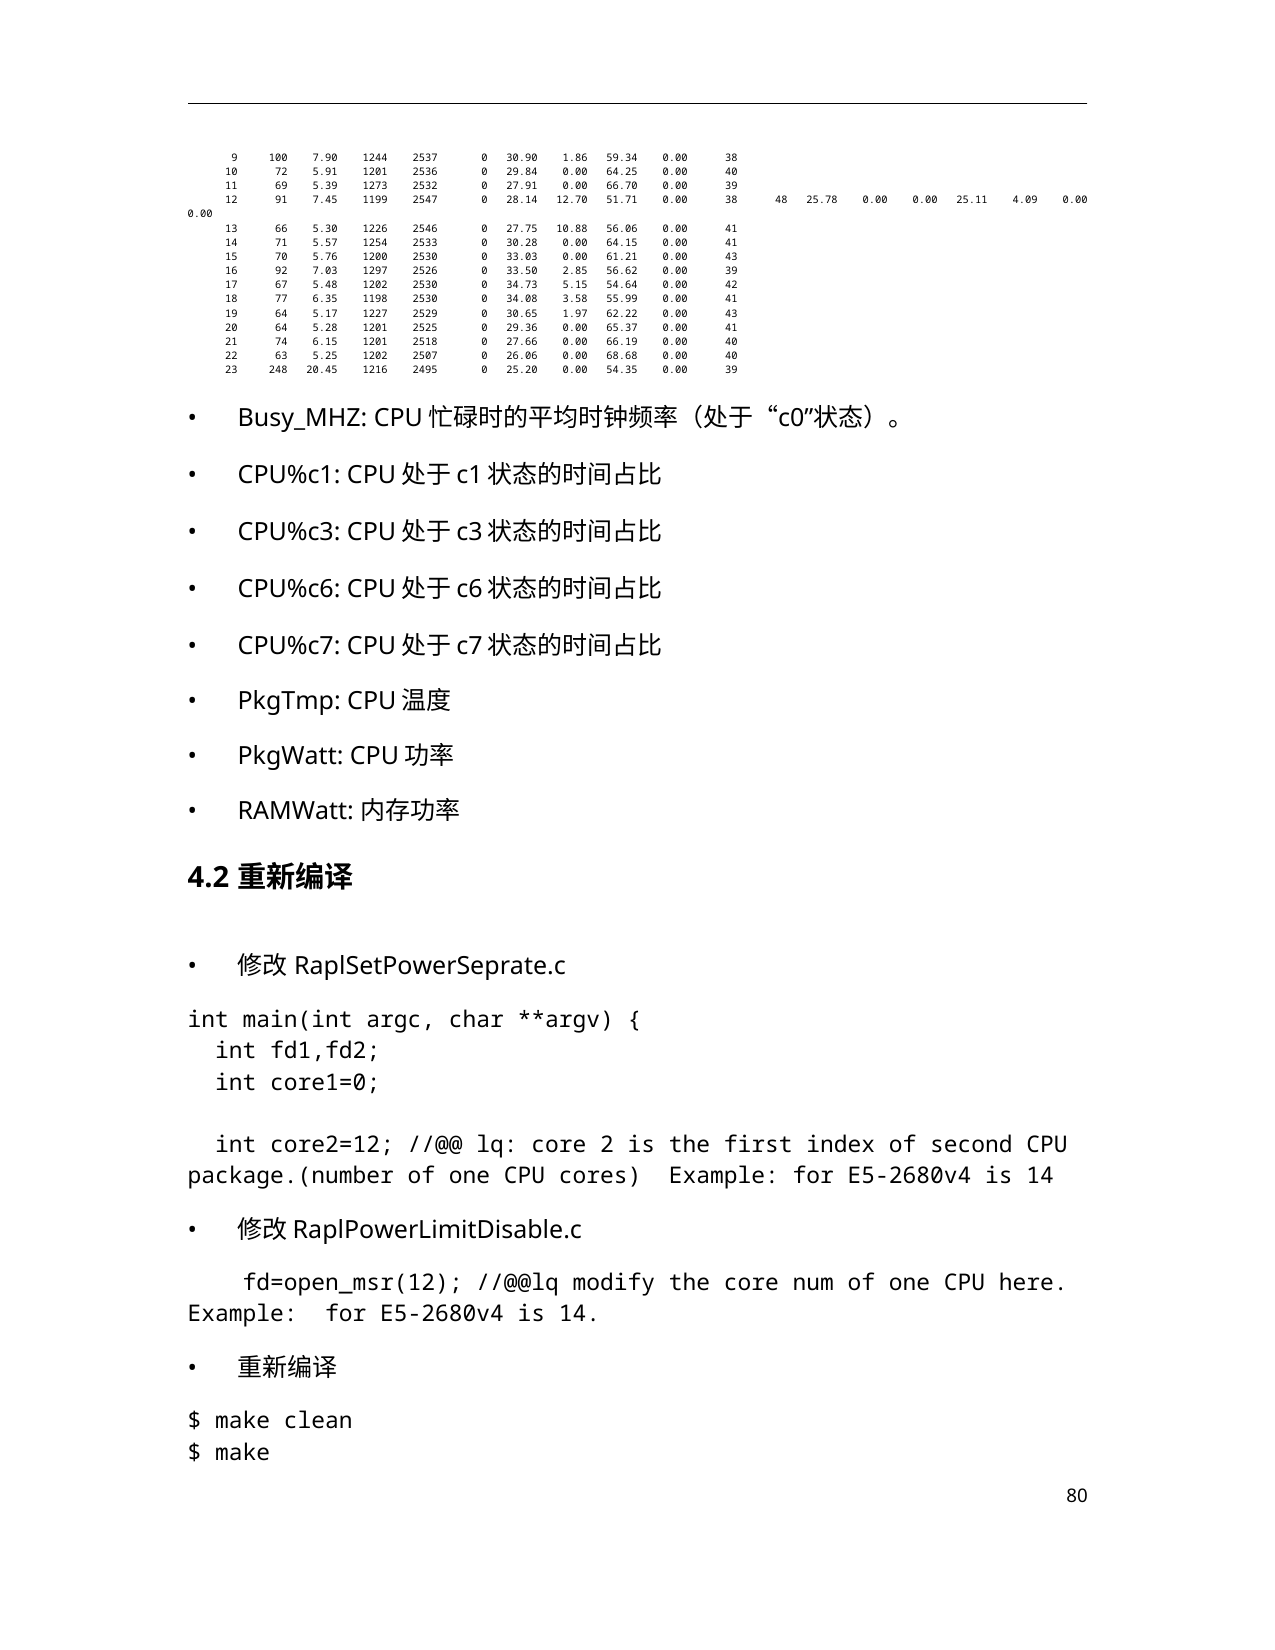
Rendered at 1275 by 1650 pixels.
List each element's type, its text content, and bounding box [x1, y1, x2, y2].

list 修改RaplPowerLimitDisable.c [187, 1211, 1087, 1245]
list 修改 RaplSetPowerSeprate.c [187, 948, 1087, 982]
list 重新编译 [187, 1349, 1087, 1383]
text int main(int argc, char **argv) { int fd1,fd2; int core1=0; int core2=12; //@@ lq: core 2 is the first index of second CPU package.(number of one CPU cores) Example: for E5-2680v4 is 14 [187, 1003, 1087, 1190]
list CPU%c6: CPU处于c6状态的时间占比 [187, 569, 1087, 605]
list PkgTmp: CPU温度 [187, 683, 1087, 717]
text fd=open_msr(12); //@@lq modify the core num of one CPU here. Example: for E5-2680v4 is 14. [187, 1266, 1087, 1329]
list CPU%c1: CPU处于c1状态的时间占比 [187, 454, 1087, 491]
list CPU%c7: CPU处于c7状态的时间占比 [187, 626, 1087, 662]
text $ make clean $ make [187, 1404, 1087, 1467]
list RAMWatt: 内存功率 [187, 793, 1087, 827]
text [187, 150, 1087, 377]
list CPU%c3: CPU处于c3状态的时间占比 [187, 512, 1087, 548]
subtitle 4.2 重新编译 [187, 856, 1087, 896]
list PkgWatt: CPU功率 [187, 738, 1087, 772]
list Busy_MHZ: CPU忙碌时的平均时钟频率（处于“c0”状态）。 [187, 397, 1087, 434]
